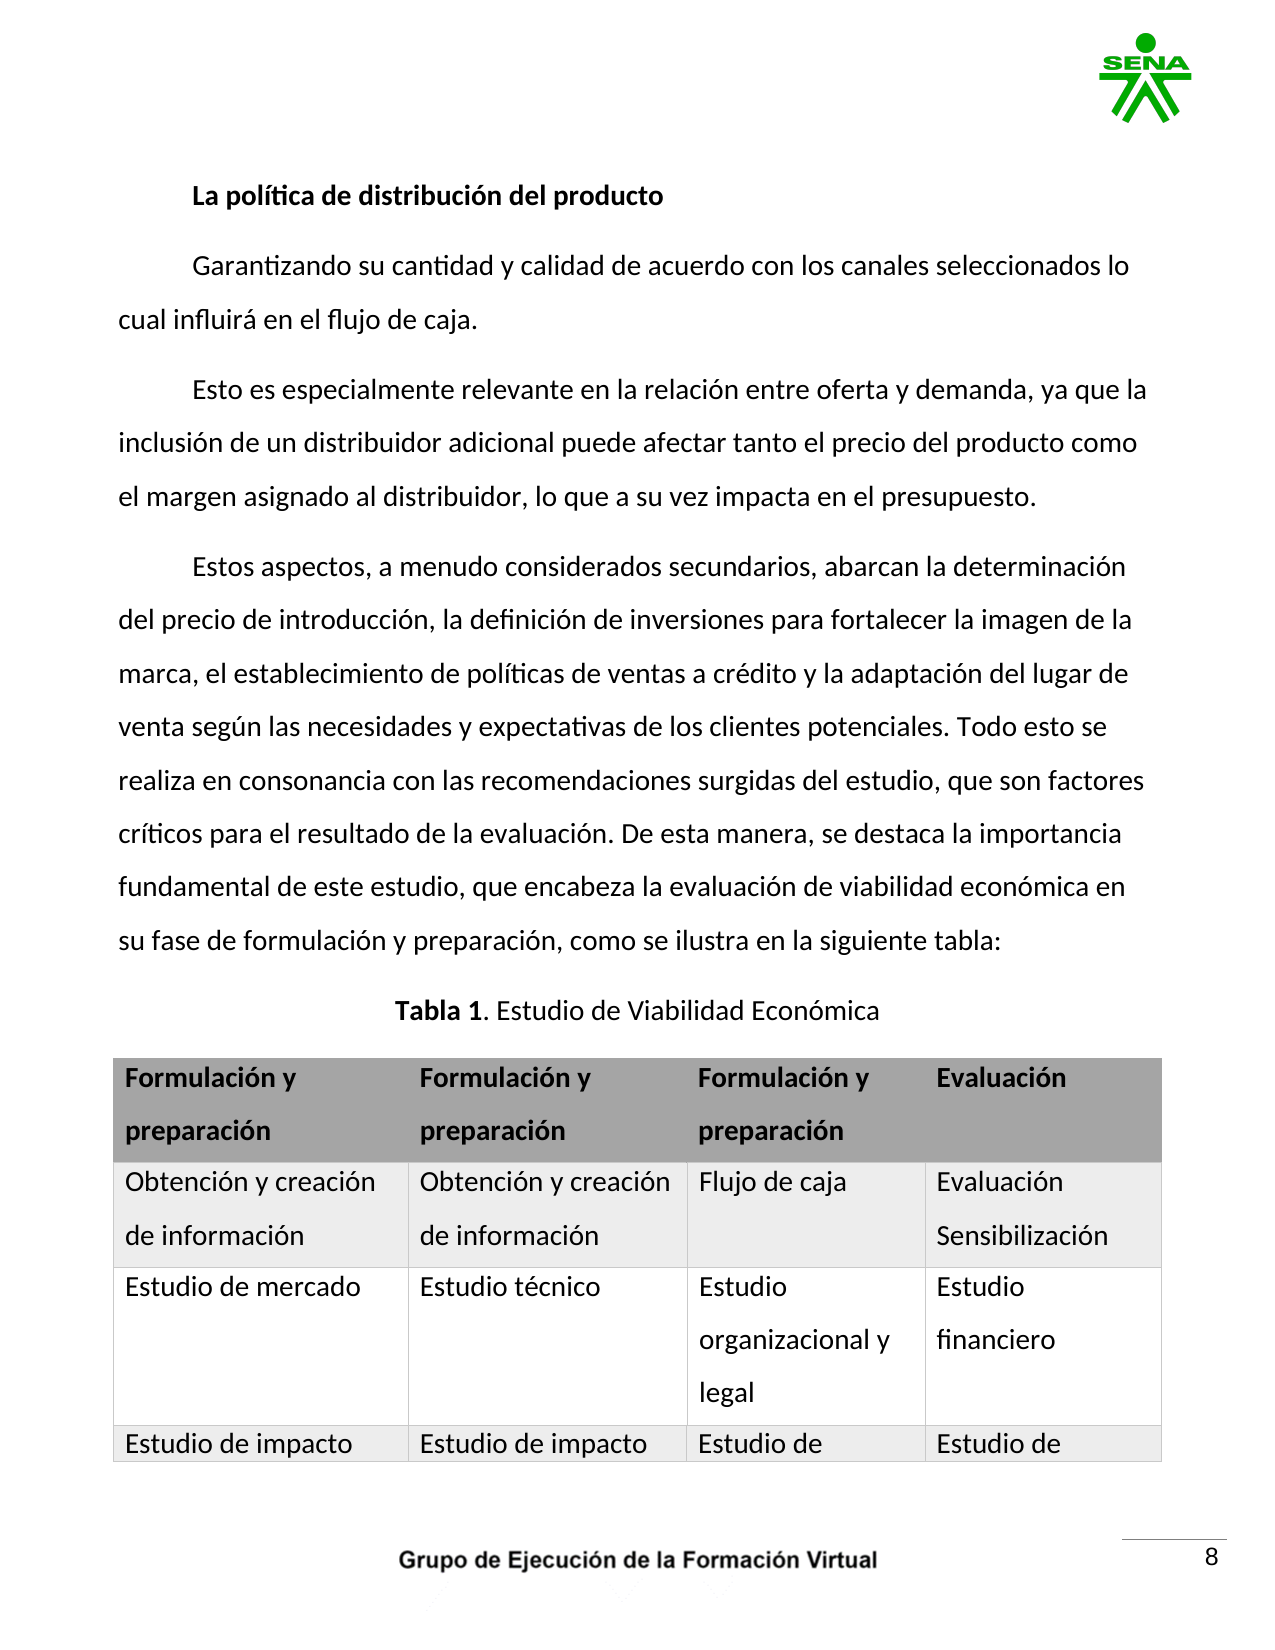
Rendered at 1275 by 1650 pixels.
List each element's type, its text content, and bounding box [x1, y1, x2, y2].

table_cell Estudio de mercado [114, 1268, 408, 1424]
table_header Formulación y preparación [687, 1059, 925, 1162]
table_cell Estudio de impacto ambiental [687, 1426, 925, 1461]
table_header Evaluación [926, 1059, 1161, 1162]
text Tabla 1. Estudio de Viabilidad Económica [118, 992, 1157, 1028]
text Estos aspectos, a menudo considerados secundarios, abarcan la determinación del precio de introducción, la definición de inversiones para fortalecer la imagen de la marca, el establecimiento de políticas de ventas a crédito y la adaptación del lugar de venta según las necesidades y expectativas de los clientes potenciales. Todo esto se realiza en consonancia con las recomendaciones surgidas del estudio, que son factores críticos para el resultado de la evaluación. De esta manera, se destaca la importancia fundamental de este estudio, que encabeza la evaluación de viabilidad económica en su fase de formulación y preparación, como se ilustra en la siguiente tabla: [118, 548, 1157, 957]
table_cell Obtención y creación de información [409, 1163, 687, 1267]
table_cell Flujo de caja [688, 1163, 925, 1267]
picture [1099, 33, 1192, 123]
picture [0, 1500, 1275, 1611]
table_cell Estudio de impacto ambiental [409, 1426, 686, 1461]
table_cell Estudio de impacto ambiental [926, 1426, 1161, 1461]
text Garantizando su cantidad y calidad de acuerdo con los canales seleccionados lo cual influirá en el flujo de caja. [118, 247, 1157, 336]
table_header Formulación y preparación [409, 1059, 686, 1162]
text Esto es especialmente relevante en la relación entre oferta y demanda, ya que la inclusión de un distribuidor adicional puede afectar tanto el precio del producto como el margen asignado al distribuidor, lo que a su vez impacta en el presupuesto. [118, 371, 1157, 513]
table_cell Estudio técnico [409, 1268, 687, 1424]
table_header Formulación y preparación [114, 1059, 408, 1162]
table_cell Evaluación Sensibilización [926, 1163, 1161, 1267]
table_cell Estudio financiero [926, 1268, 1161, 1424]
text La política de distribución del producto [118, 177, 1157, 213]
table_cell Estudio organizacional y legal [688, 1268, 925, 1424]
table_cell Obtención y creación de información [114, 1163, 408, 1267]
table_cell Estudio de impacto ambiental [114, 1426, 408, 1461]
